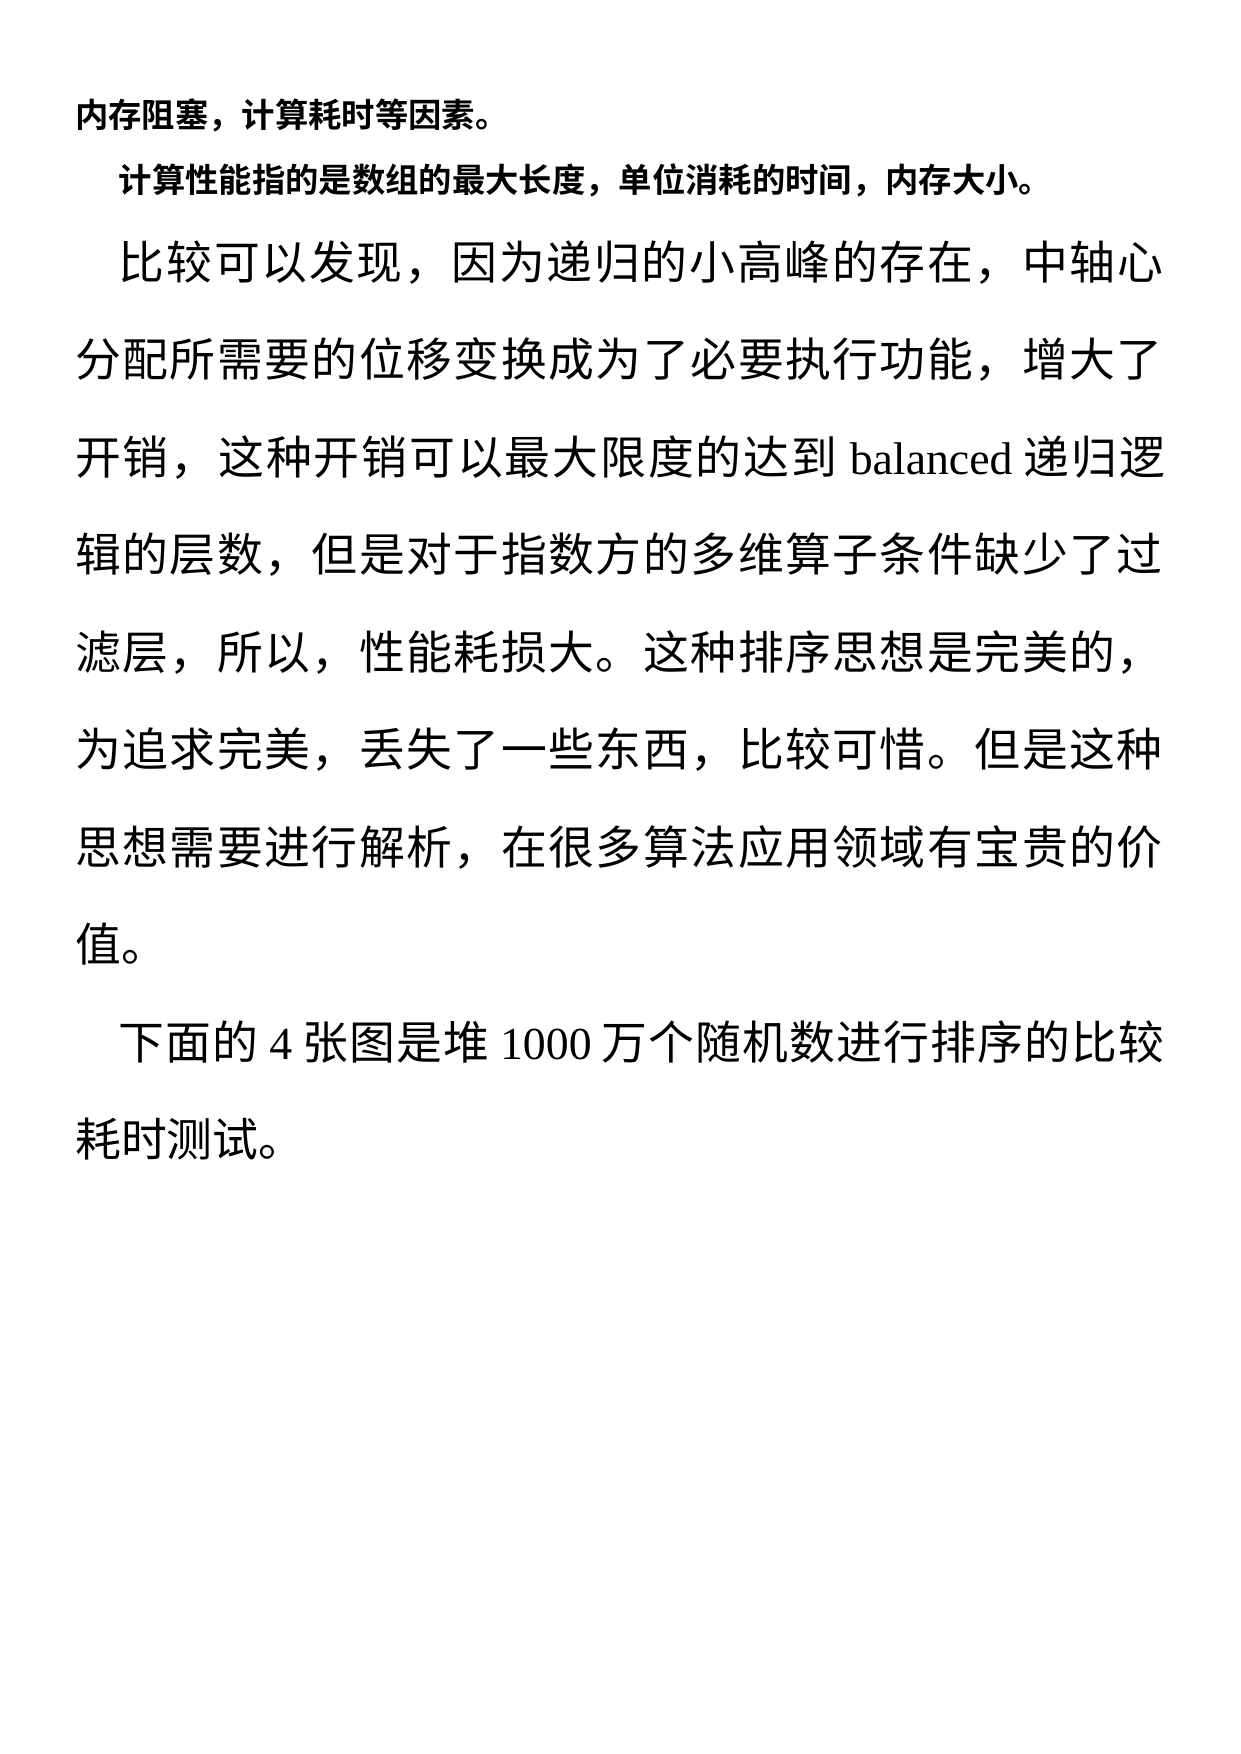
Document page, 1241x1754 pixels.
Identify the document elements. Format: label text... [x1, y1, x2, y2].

text 下面的4张图是堆1000万个随机数进行排序的比较耗时测试。 [75, 991, 1165, 1186]
text 计算性能指的是数组的最大长度，单位消耗的时间，内存大小。 [75, 146, 1165, 211]
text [75, 81, 1165, 146]
text 比较可以发现，因为递归的小高峰的存在，中轴心分配所需要的位移变换成为了必要执行功能，增大了开销，这种开销可以最大限度的达到balanced递归逻辑的层数，但是对于指数方的多维算子条件缺少了过滤层，所以，性能耗损大。这种排序思想是完美的，为追求完美，丢失了一些东西，比较可惜。但是这种思想需要进行解析，在很多算法应用领域有宝贵的价值。 [75, 211, 1165, 991]
